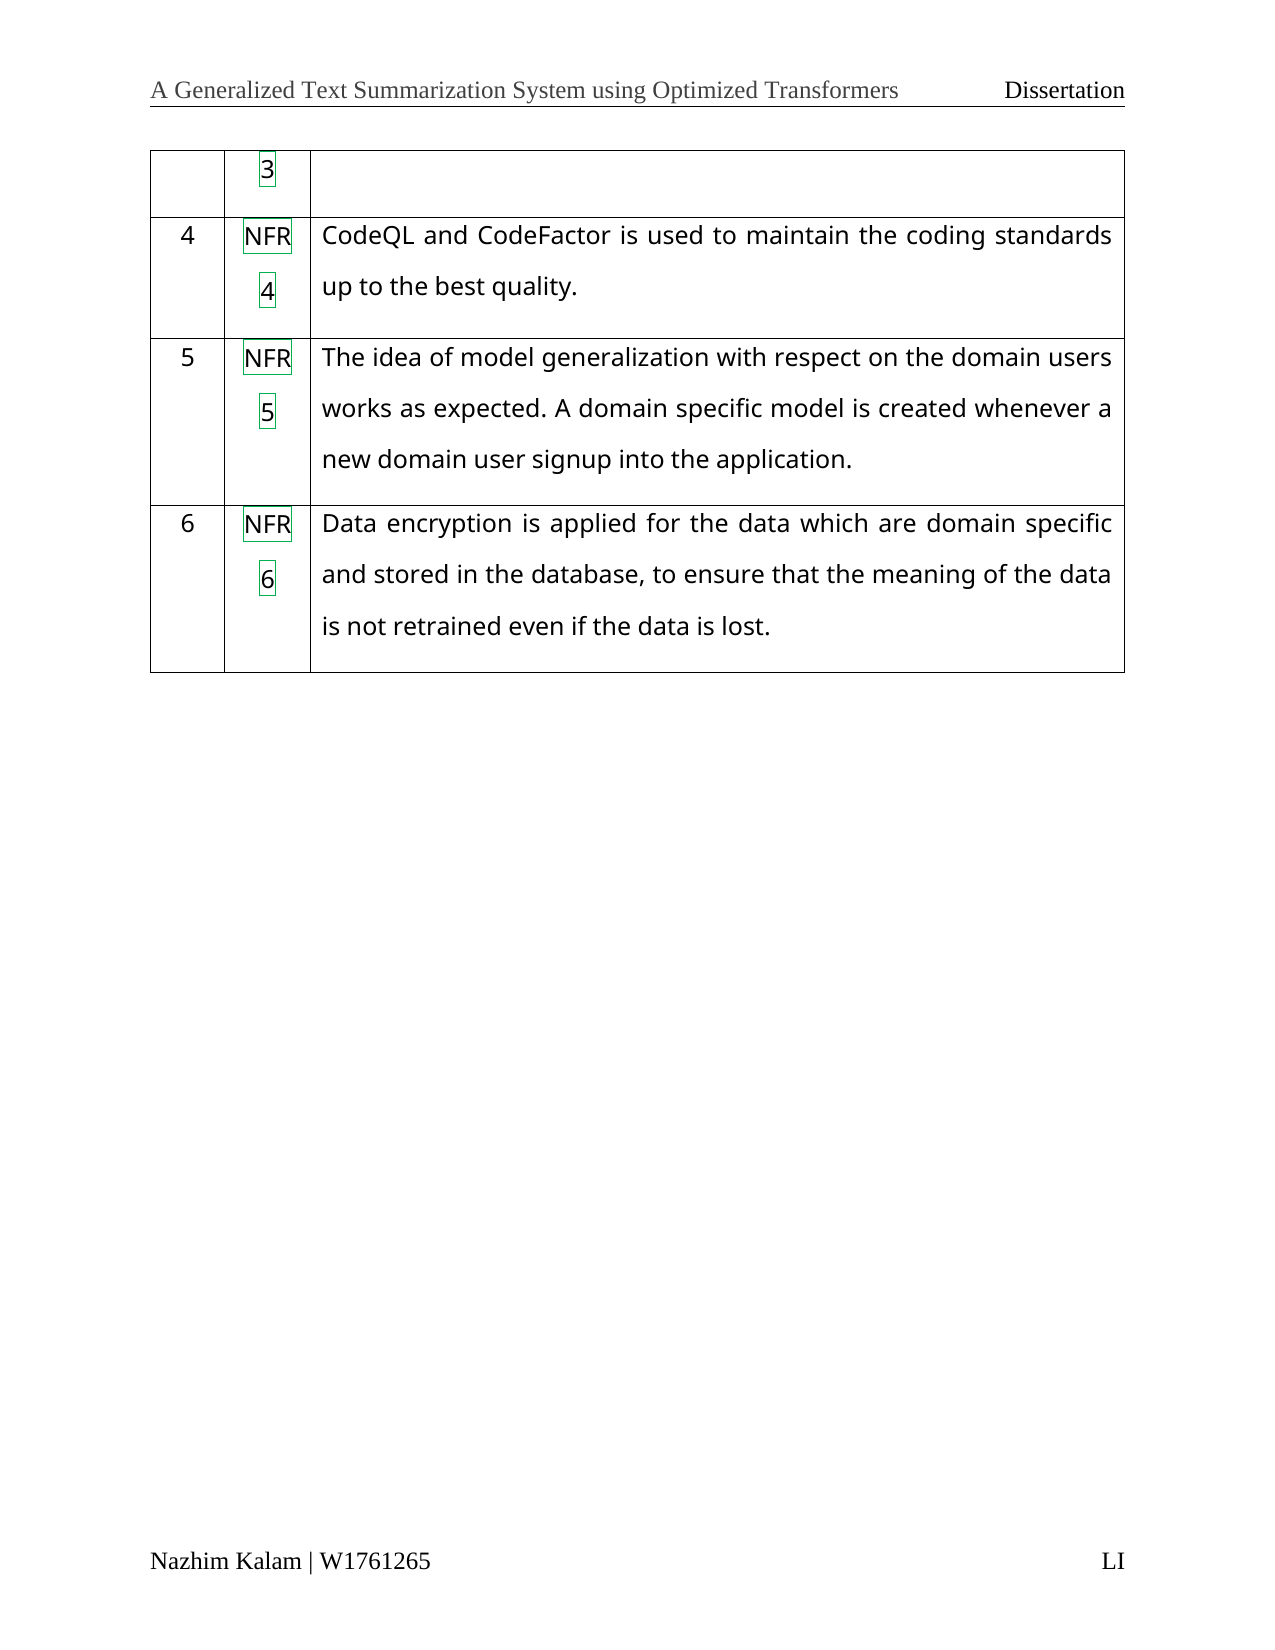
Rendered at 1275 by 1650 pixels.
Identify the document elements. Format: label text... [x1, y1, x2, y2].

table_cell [311, 151, 1124, 217]
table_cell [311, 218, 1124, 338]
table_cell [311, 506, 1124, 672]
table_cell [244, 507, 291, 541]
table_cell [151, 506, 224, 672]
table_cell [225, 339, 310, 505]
table_cell NFR4 [225, 218, 310, 338]
table_cell 3 [151, 151, 224, 217]
table_cell NFR3 [225, 151, 310, 217]
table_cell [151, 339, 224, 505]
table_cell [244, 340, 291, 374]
table_cell 4 [151, 218, 224, 338]
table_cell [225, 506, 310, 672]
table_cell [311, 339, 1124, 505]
